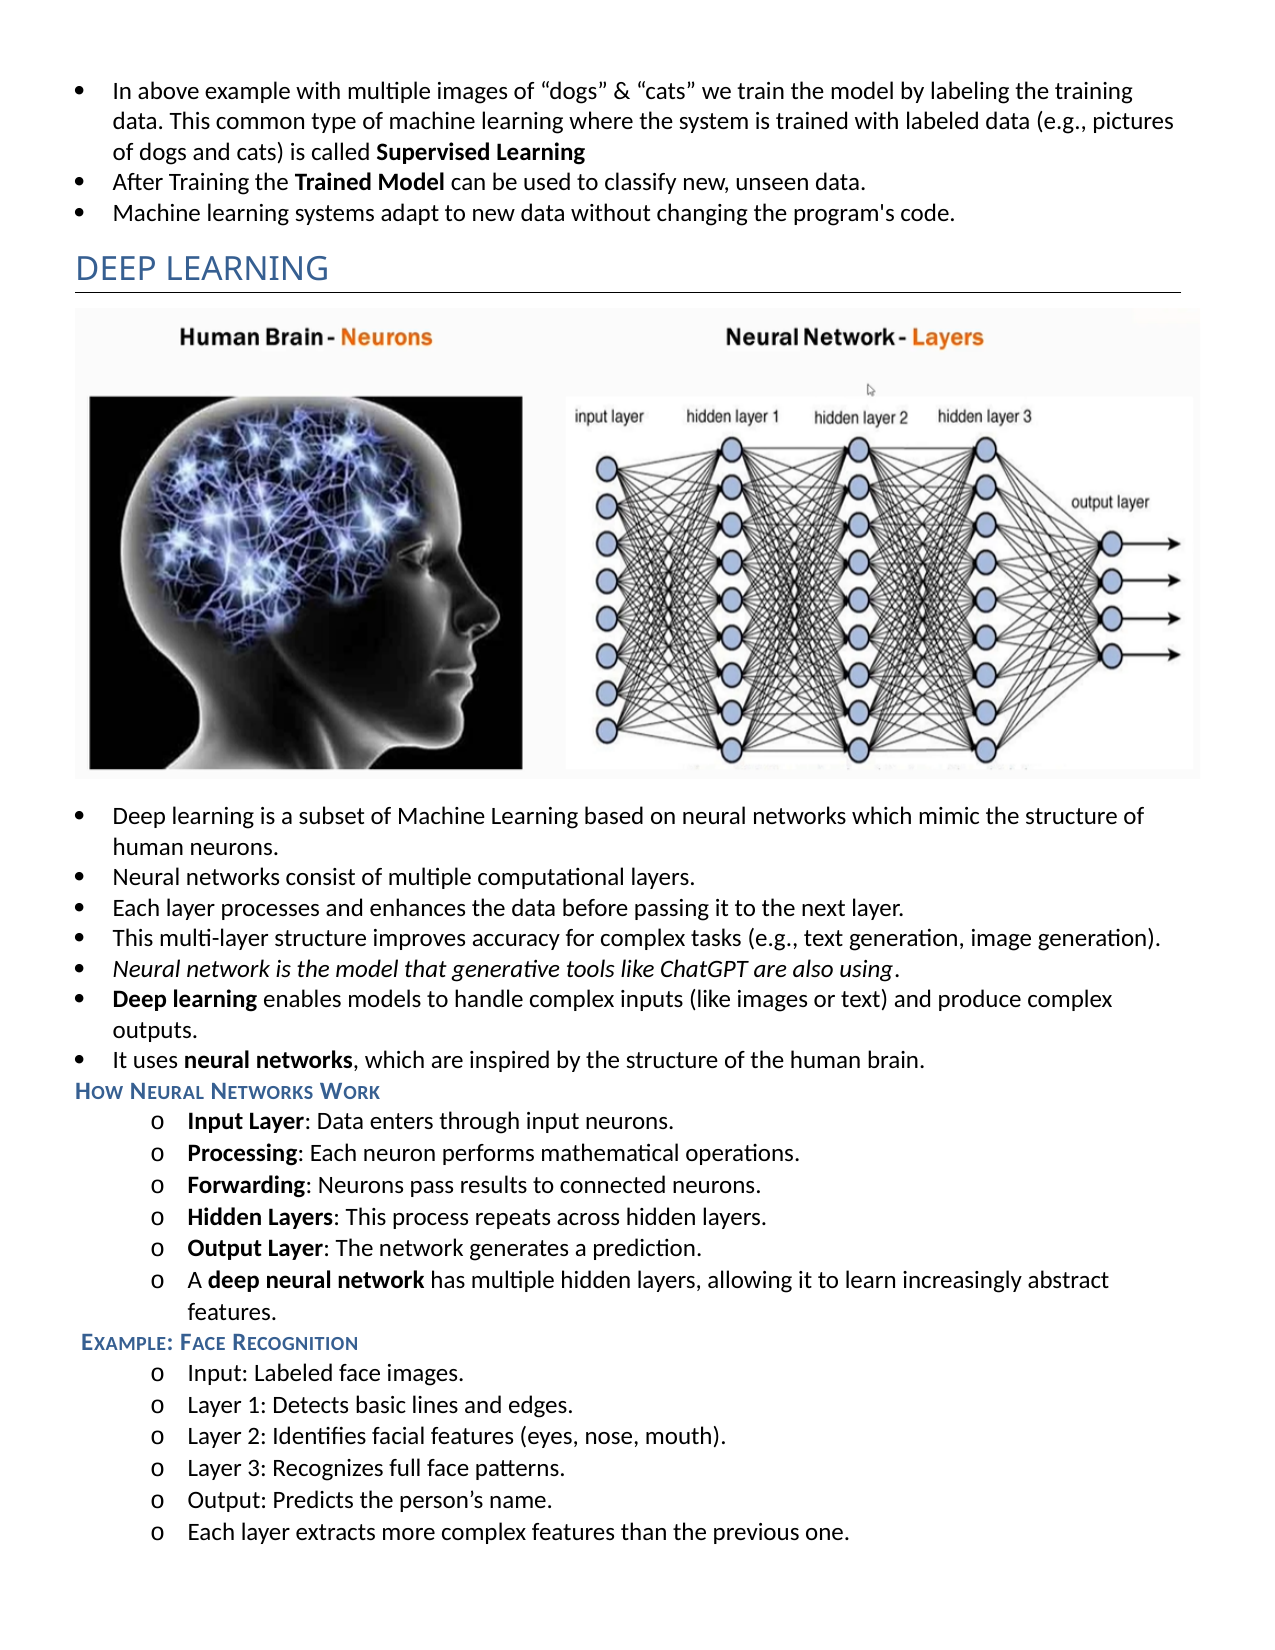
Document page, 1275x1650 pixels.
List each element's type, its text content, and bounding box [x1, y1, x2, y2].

list Neural network is the model that generative tools like ChatGPT are also using. [75, 953, 1181, 983]
list Input Layer: Data enters through input neurons. [150, 1105, 1181, 1137]
list Deep learning enables models to handle complex inputs (like images or text) and produce complex outputs. [75, 983, 1181, 1044]
list Layer 1: Detects basic lines and edges. [150, 1389, 1181, 1421]
list Deep learning is a subset of Machine Learning based on neural networks which mimic the structure of human neurons. [75, 800, 1181, 861]
list Hidden Layers: This process repeats across hidden layers. [150, 1201, 1181, 1232]
list After Training the Trained Model can be used to classify new, unseen data. [75, 167, 1181, 197]
text Example: Face Recognition [75, 1326, 1181, 1357]
subtitle DEEP LEARNING [75, 244, 1181, 292]
list Each layer extracts more complex features than the previous one. [150, 1516, 1181, 1548]
list Each layer processes and enhances the data before passing it to the next layer. [75, 892, 1181, 922]
list Forwarding: Neurons pass results to connected neurons. [150, 1169, 1181, 1201]
list In above example with multiple images of “dogs” & “cats” we train the model by labeling the training data. This common type of machine learning where the system is trained with labeled data (e.g., pictures of dogs and cats) is called Supervised Learning [75, 75, 1181, 167]
list Layer 3: Recognizes full face patterns. [150, 1452, 1181, 1484]
list A deep neural network has multiple hidden layers, allowing it to learn increasingly abstract features. [150, 1264, 1181, 1326]
list Output: Predicts the person’s name. [150, 1484, 1181, 1516]
list Layer 2: Identifies facial features (eyes, nose, mouth). [150, 1421, 1181, 1452]
list Processing: Each neuron performs mathematical operations. [150, 1137, 1181, 1169]
list Output Layer: The network generates a prediction. [150, 1232, 1181, 1264]
picture [75, 308, 1200, 779]
list It uses neural networks, which are inspired by the structure of the human brain. [75, 1044, 1181, 1075]
list Input: Labeled face images. [150, 1357, 1181, 1389]
list Neural networks consist of multiple computational layers. [75, 861, 1181, 892]
list This multi-layer structure improves accuracy for complex tasks (e.g., text generation, image generation). [75, 922, 1181, 953]
text How Neural Networks Work [75, 1075, 1181, 1105]
list Machine learning systems adapt to new data without changing the program's code. [75, 197, 1181, 228]
